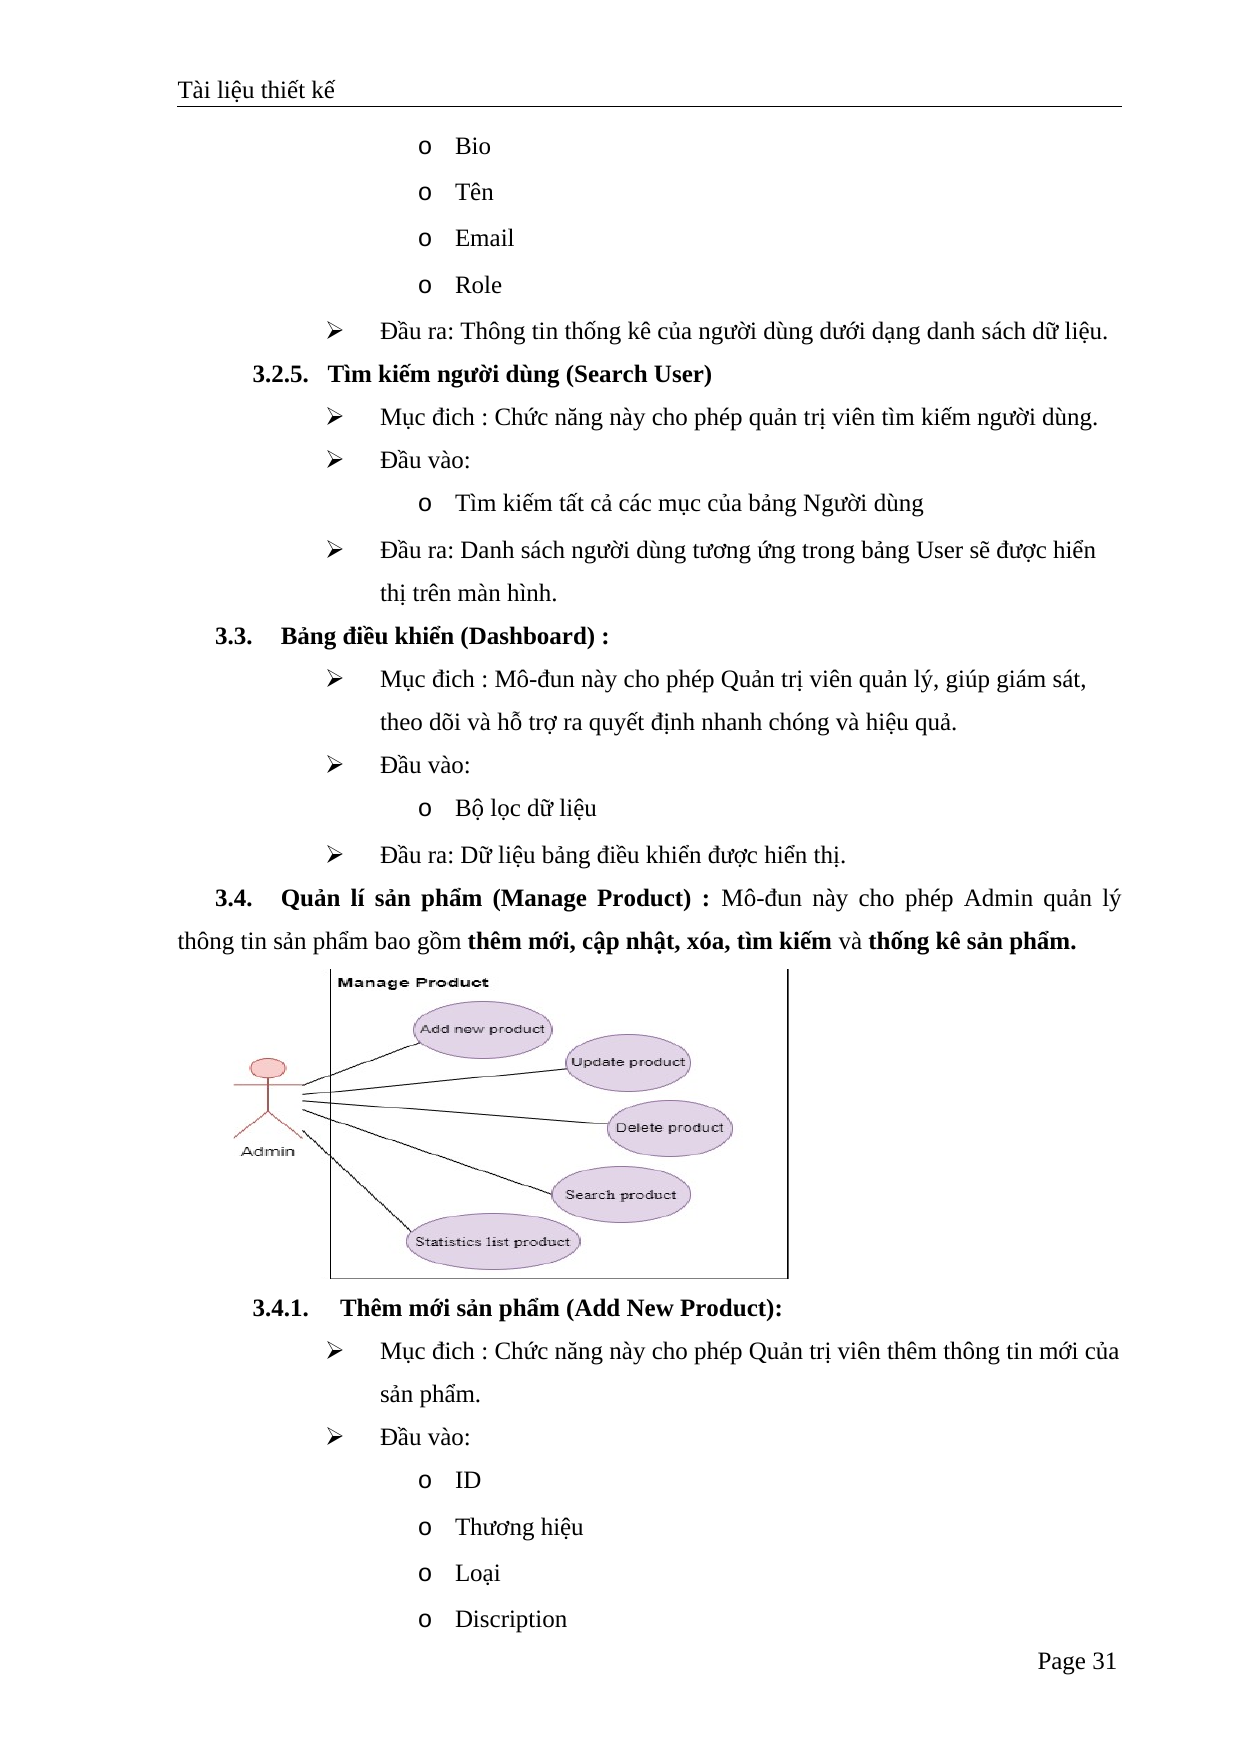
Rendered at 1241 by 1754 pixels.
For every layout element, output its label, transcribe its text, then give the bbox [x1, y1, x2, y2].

list Tìm kiếm người dùng (Search User) [252, 359, 1122, 388]
list ID [417, 1466, 1122, 1496]
list Đầu vào: [325, 750, 1122, 779]
list Quản lí sản phẩm (Manage Product) : Mô-đun này cho phép Admin quản lý thông tin sản phẩm bao gồm thêm mới, cập nhật, xóa, tìm kiếm và thống kê sản phẩm. [177, 883, 1122, 955]
list Loại [417, 1558, 1122, 1589]
list Đầu vào: [325, 445, 1122, 474]
list Tìm kiếm tất cả các mục của bảng Người dùng [417, 488, 1122, 519]
list Bio [417, 131, 1122, 162]
list Đầu ra: Danh sách người dùng tương ứng trong bảng User sẽ được hiển thị trên màn hình. [325, 535, 1122, 607]
list Mục đich : Chức năng này cho phép Quản trị viên thêm thông tin mới của sản phẩm. [325, 1336, 1122, 1408]
list Mục đich : Mô-đun này cho phép Quản trị viên quản lý, giúp giám sát, theo dõi và hỗ trợ ra quyết định nhanh chóng và hiệu quả. [325, 664, 1122, 736]
list Thương hiệu [417, 1512, 1122, 1543]
list Bộ lọc dữ liệu [417, 793, 1122, 824]
list Bảng điều khiển (Dashboard) : [177, 621, 1122, 650]
list Đầu ra: Dữ liệu bảng điều khiển được hiển thị. [325, 840, 1122, 868]
list Đầu ra: Thông tin thống kê của người dùng dưới dạng danh sách dữ liệu. [325, 316, 1122, 345]
list Mục đich : Chức năng này cho phép quản trị viên tìm kiếm người dùng. [325, 402, 1122, 431]
list Email [417, 223, 1122, 254]
list Tên [417, 177, 1122, 208]
list Đầu vào: [325, 1422, 1122, 1451]
picture [233, 969, 789, 1279]
list Thêm mới sản phẩm (Add New Product): [252, 1293, 1122, 1322]
list Discription [417, 1604, 1122, 1635]
list Role [417, 270, 1122, 301]
